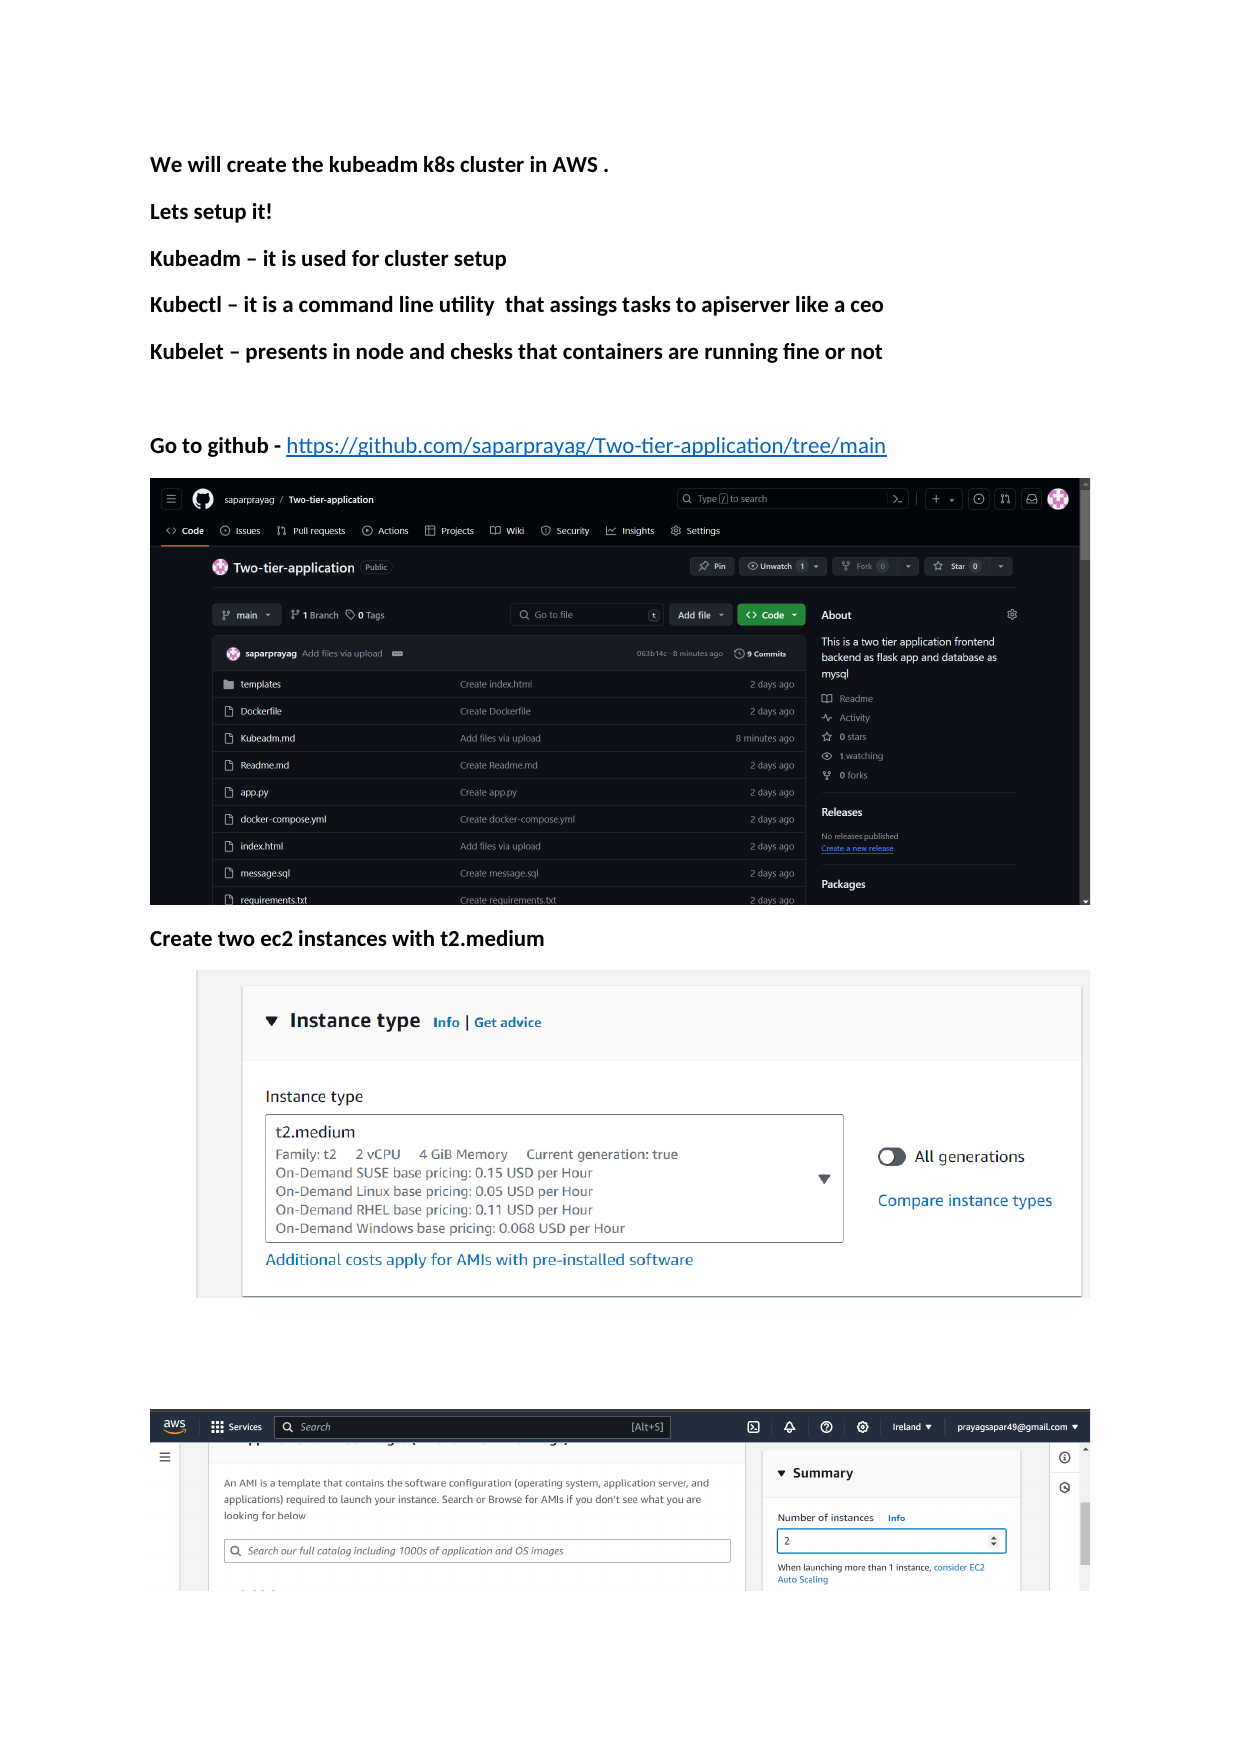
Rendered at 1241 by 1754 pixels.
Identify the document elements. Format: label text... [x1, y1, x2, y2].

text Kubeadm – it is used for cluster setup [150, 244, 1090, 272]
picture [150, 478, 1091, 905]
picture [150, 970, 1091, 1298]
text Kubelet – presents in node and chesks that containers are running fine or not [150, 337, 1090, 366]
text Create two ec2 instances with t2.medium [150, 924, 1090, 952]
text Lets setup it! [150, 197, 1090, 225]
text Go to github - https://github.com/saparprayag/Two-tier-application/tree/main [150, 431, 1090, 459]
text We will create the kubeadm k8s cluster in AWS . [150, 150, 1090, 178]
text Kubectl – it is a command line utility that assings tasks to apiserver like a ceo [150, 291, 1090, 319]
picture [150, 1409, 1091, 1591]
